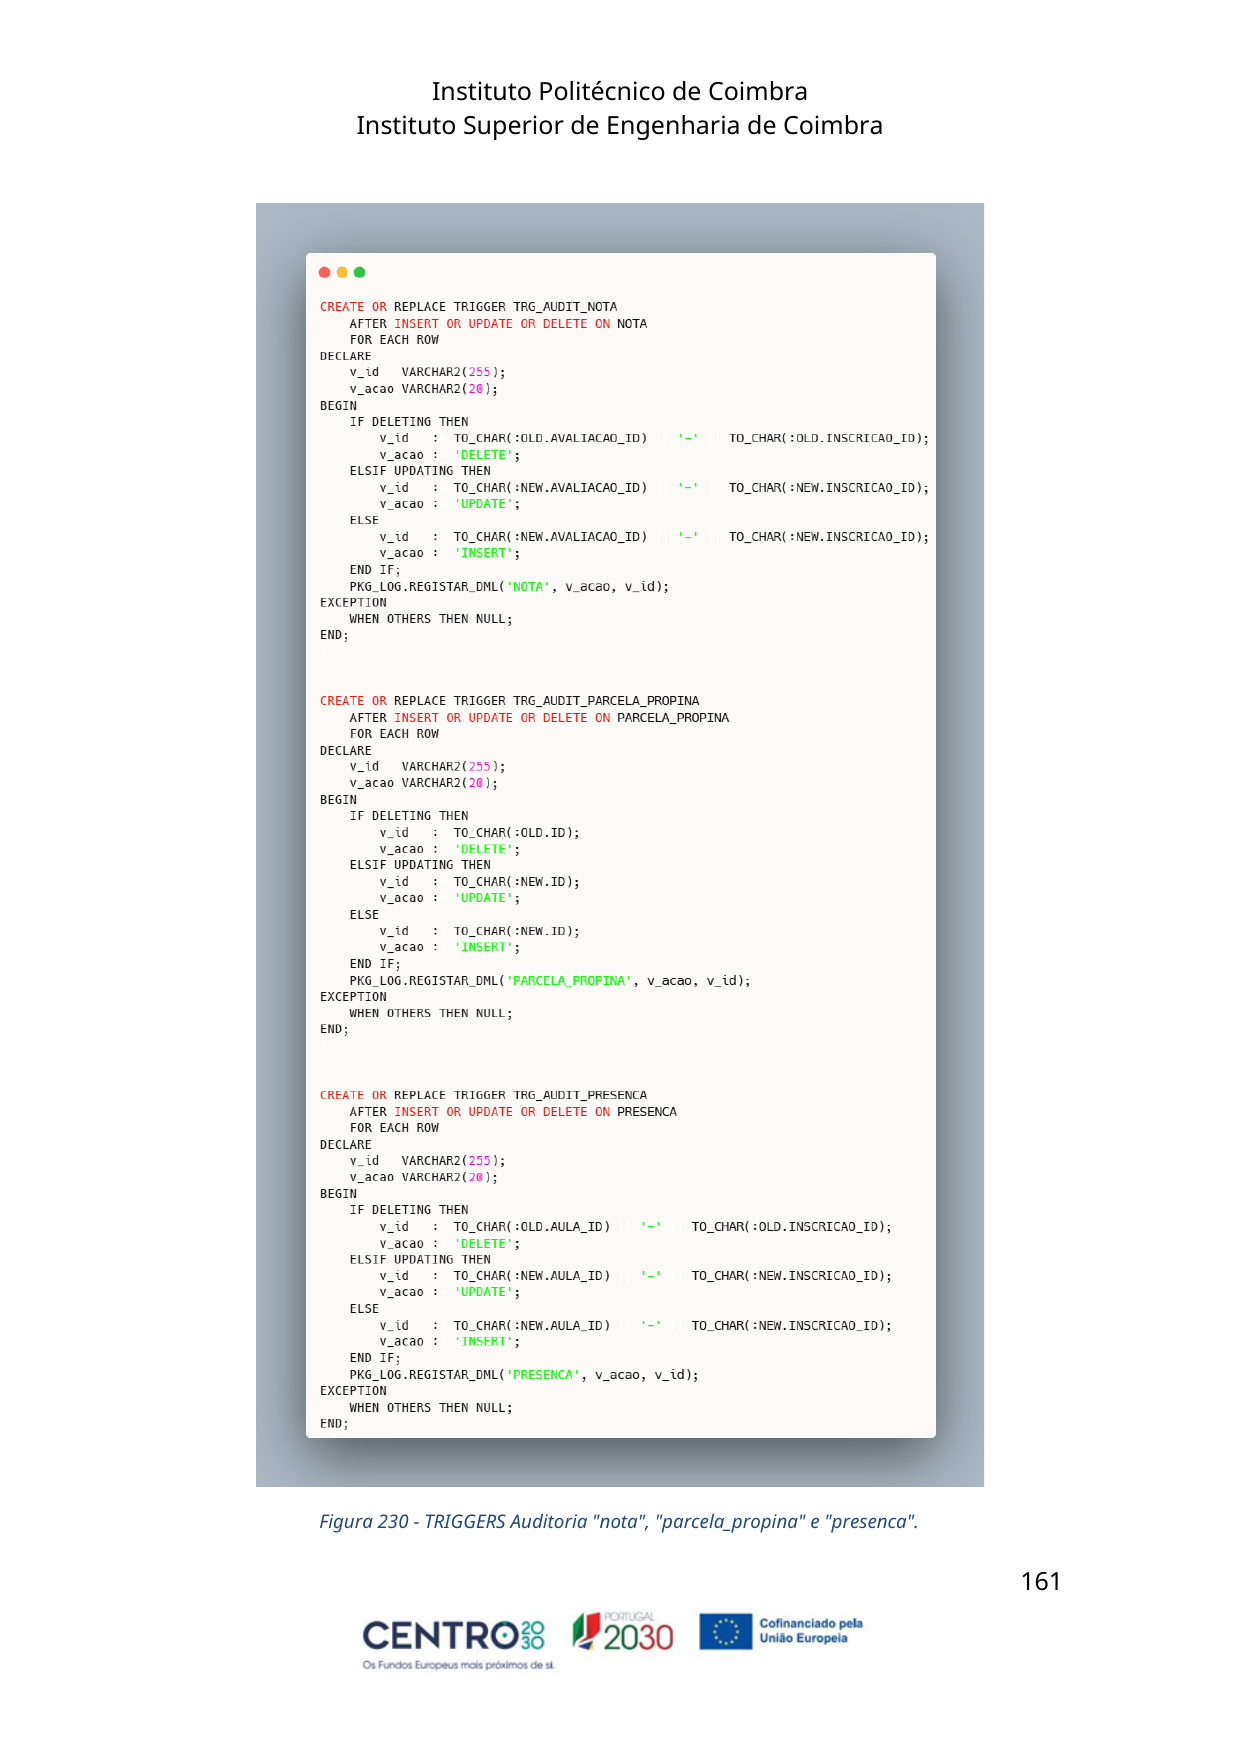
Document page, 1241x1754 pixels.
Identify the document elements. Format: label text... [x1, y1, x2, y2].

picture [256, 203, 985, 1487]
picture [349, 1597, 891, 1681]
